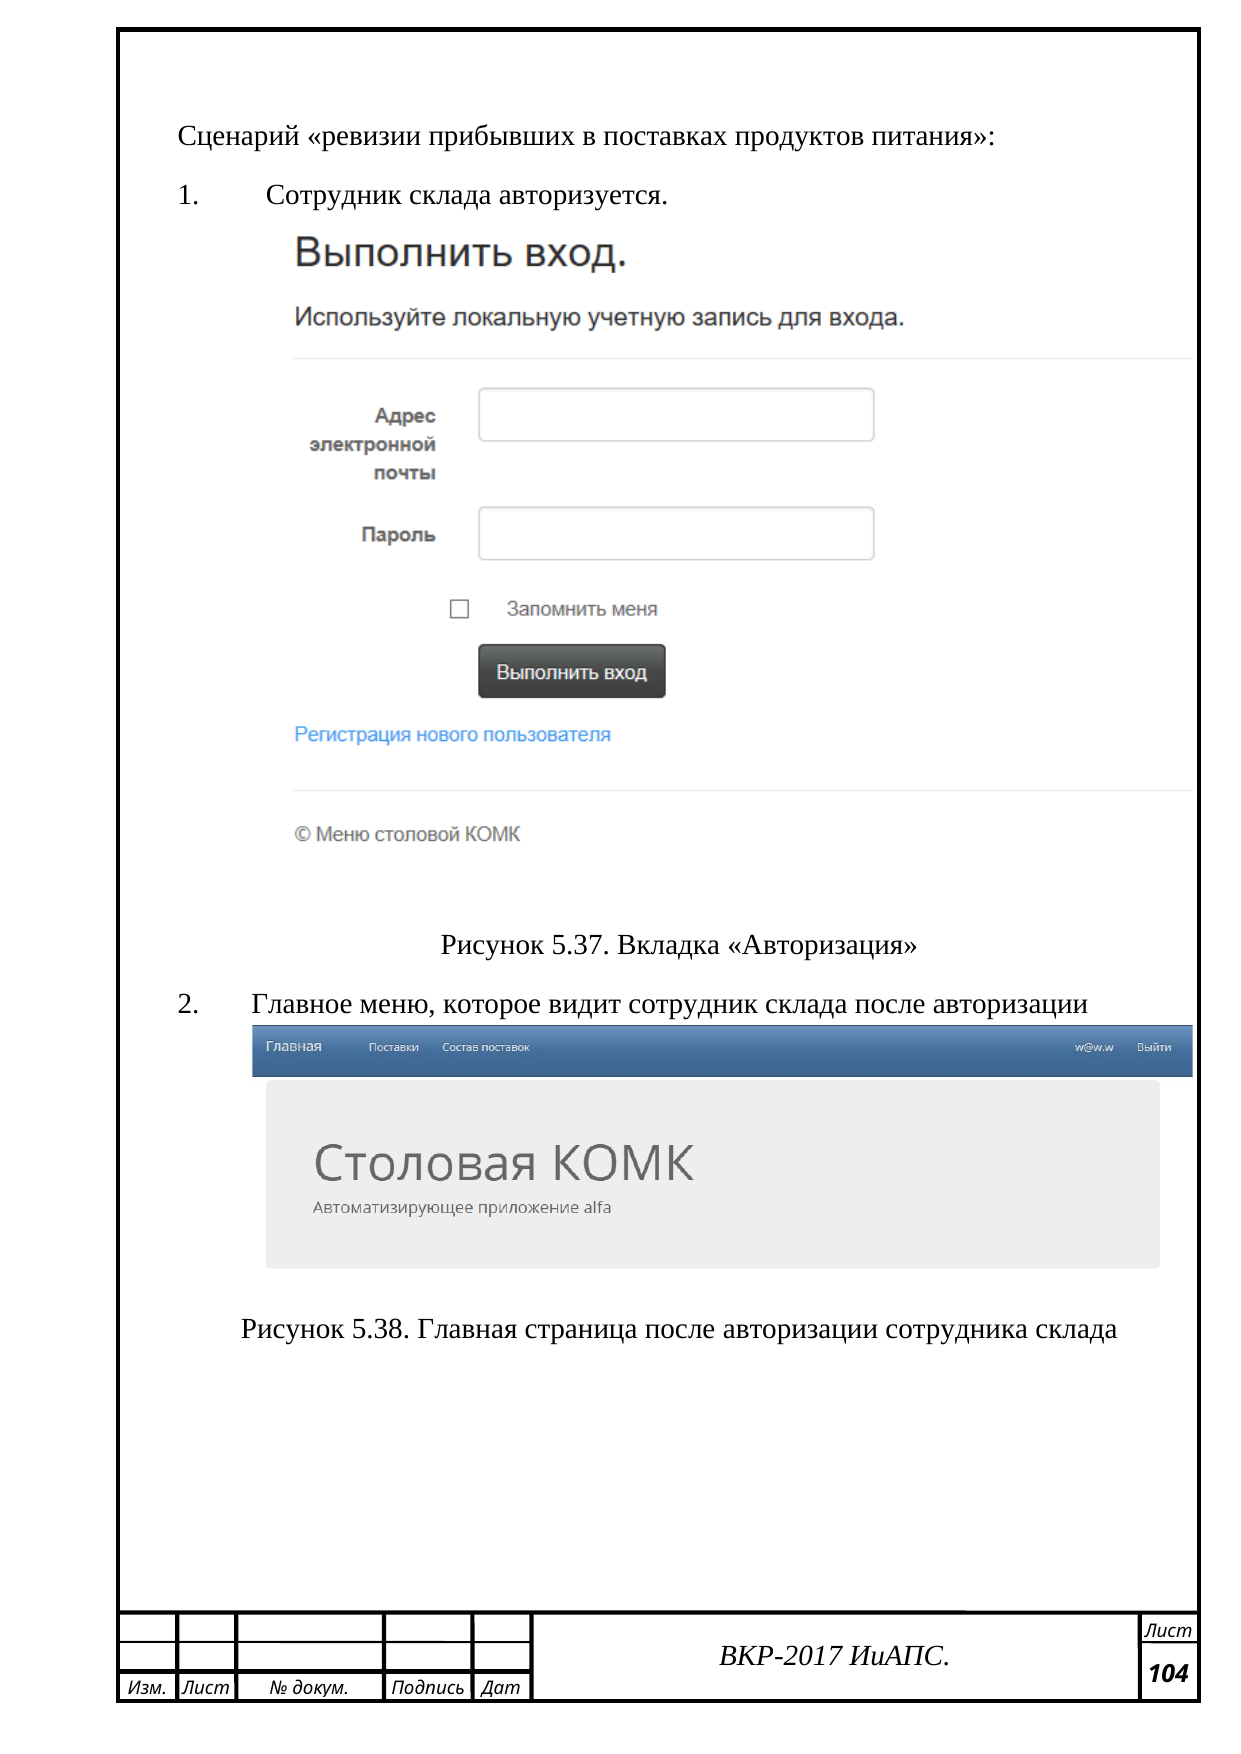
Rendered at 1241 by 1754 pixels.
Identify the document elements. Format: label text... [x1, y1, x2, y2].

text Сценарий «ревизии прибывших в поставках продуктов питания»: [177, 118, 1181, 152]
picture [252, 216, 1193, 902]
list Сотрудник склада авторизуется. [0, 177, 1181, 211]
text Рисунок 5.37. Вкладка «Авторизация» [177, 927, 1181, 961]
picture [252, 1025, 1193, 1287]
list Главное меню, которое видит сотрудник склада после авторизации [0, 986, 1181, 1020]
text Рисунок 5.38. Главная страница после авторизации сотрудника склада [177, 1311, 1181, 1345]
